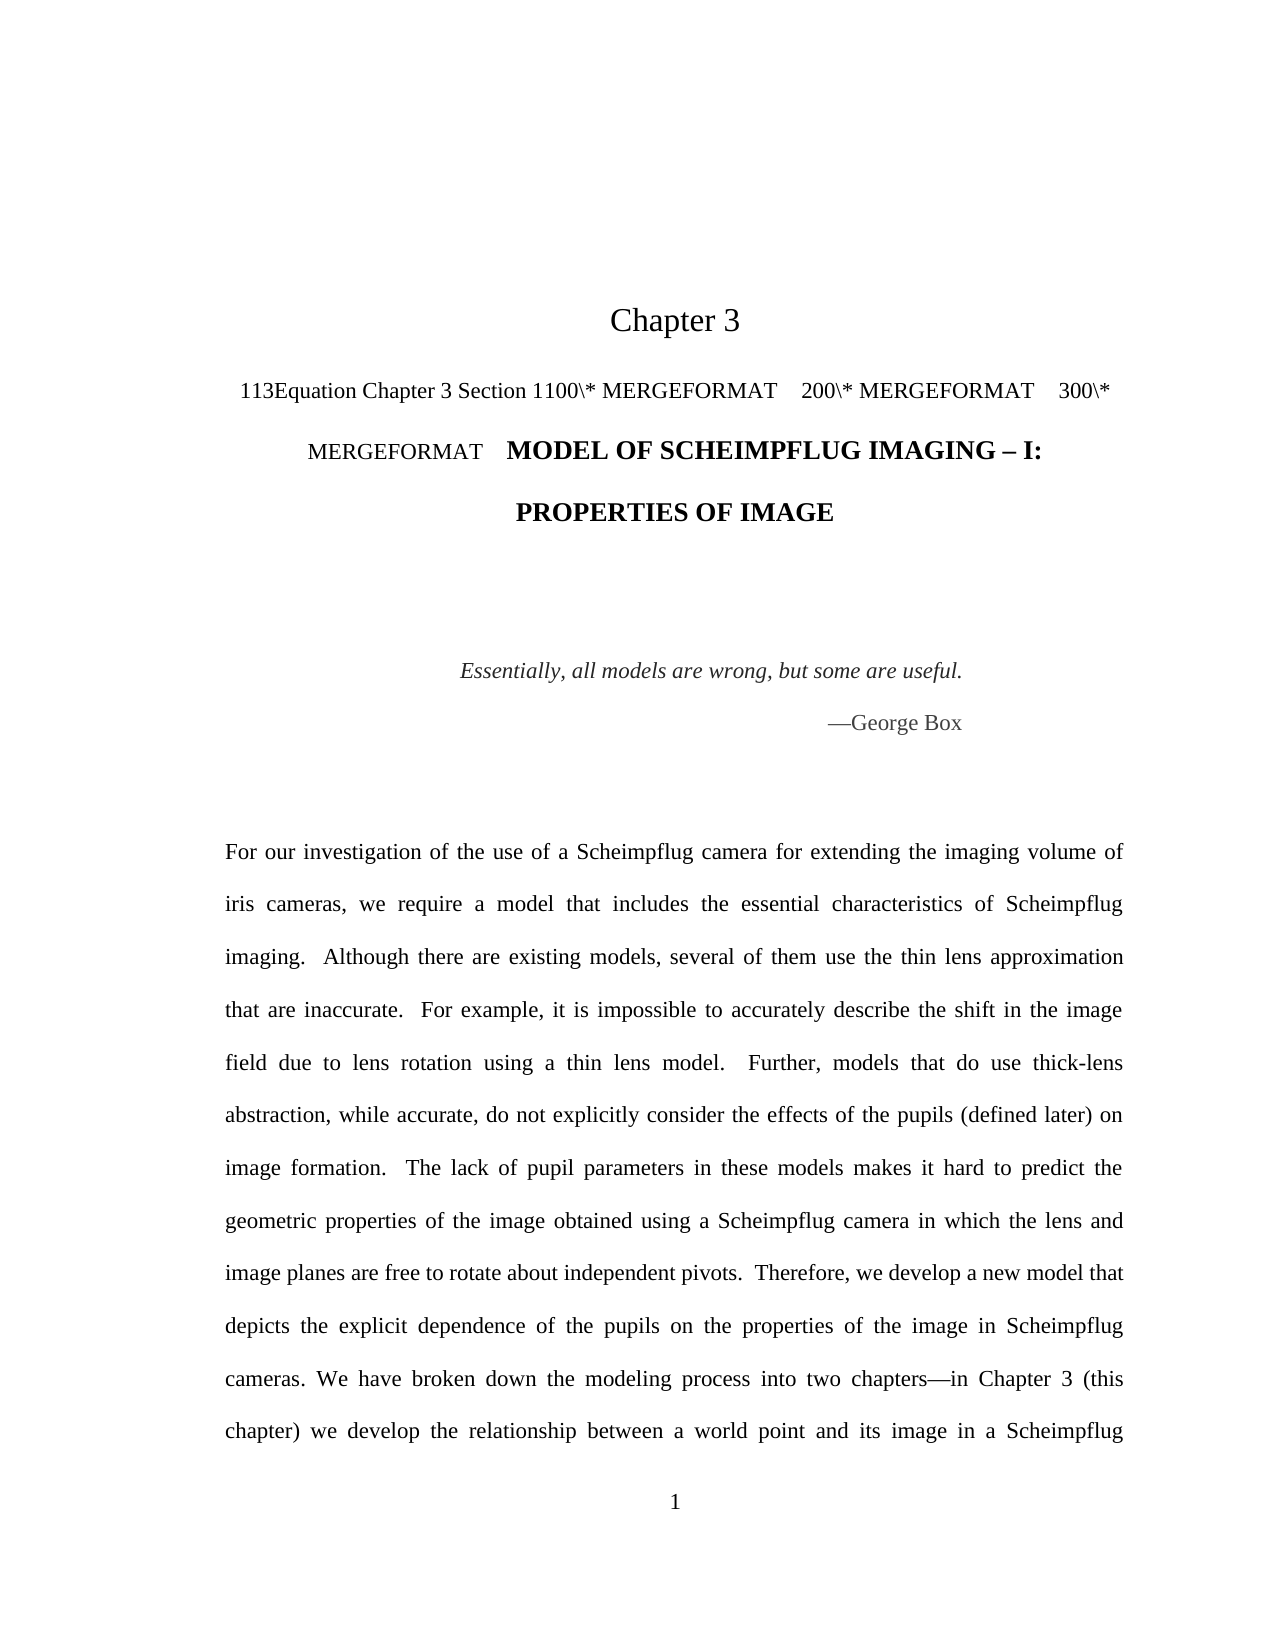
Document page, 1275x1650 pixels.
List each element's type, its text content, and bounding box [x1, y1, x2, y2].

subtitle Chapter 3 [225, 300, 1125, 338]
text Essentially, all models are wrong, but some are useful. [225, 657, 1125, 684]
text —George Box [225, 709, 1125, 735]
text MODEL OF SCHEIMPFLUG IMAGING – I: PROPERTIES OF IMAGE [225, 377, 1125, 528]
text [225, 838, 1125, 1444]
